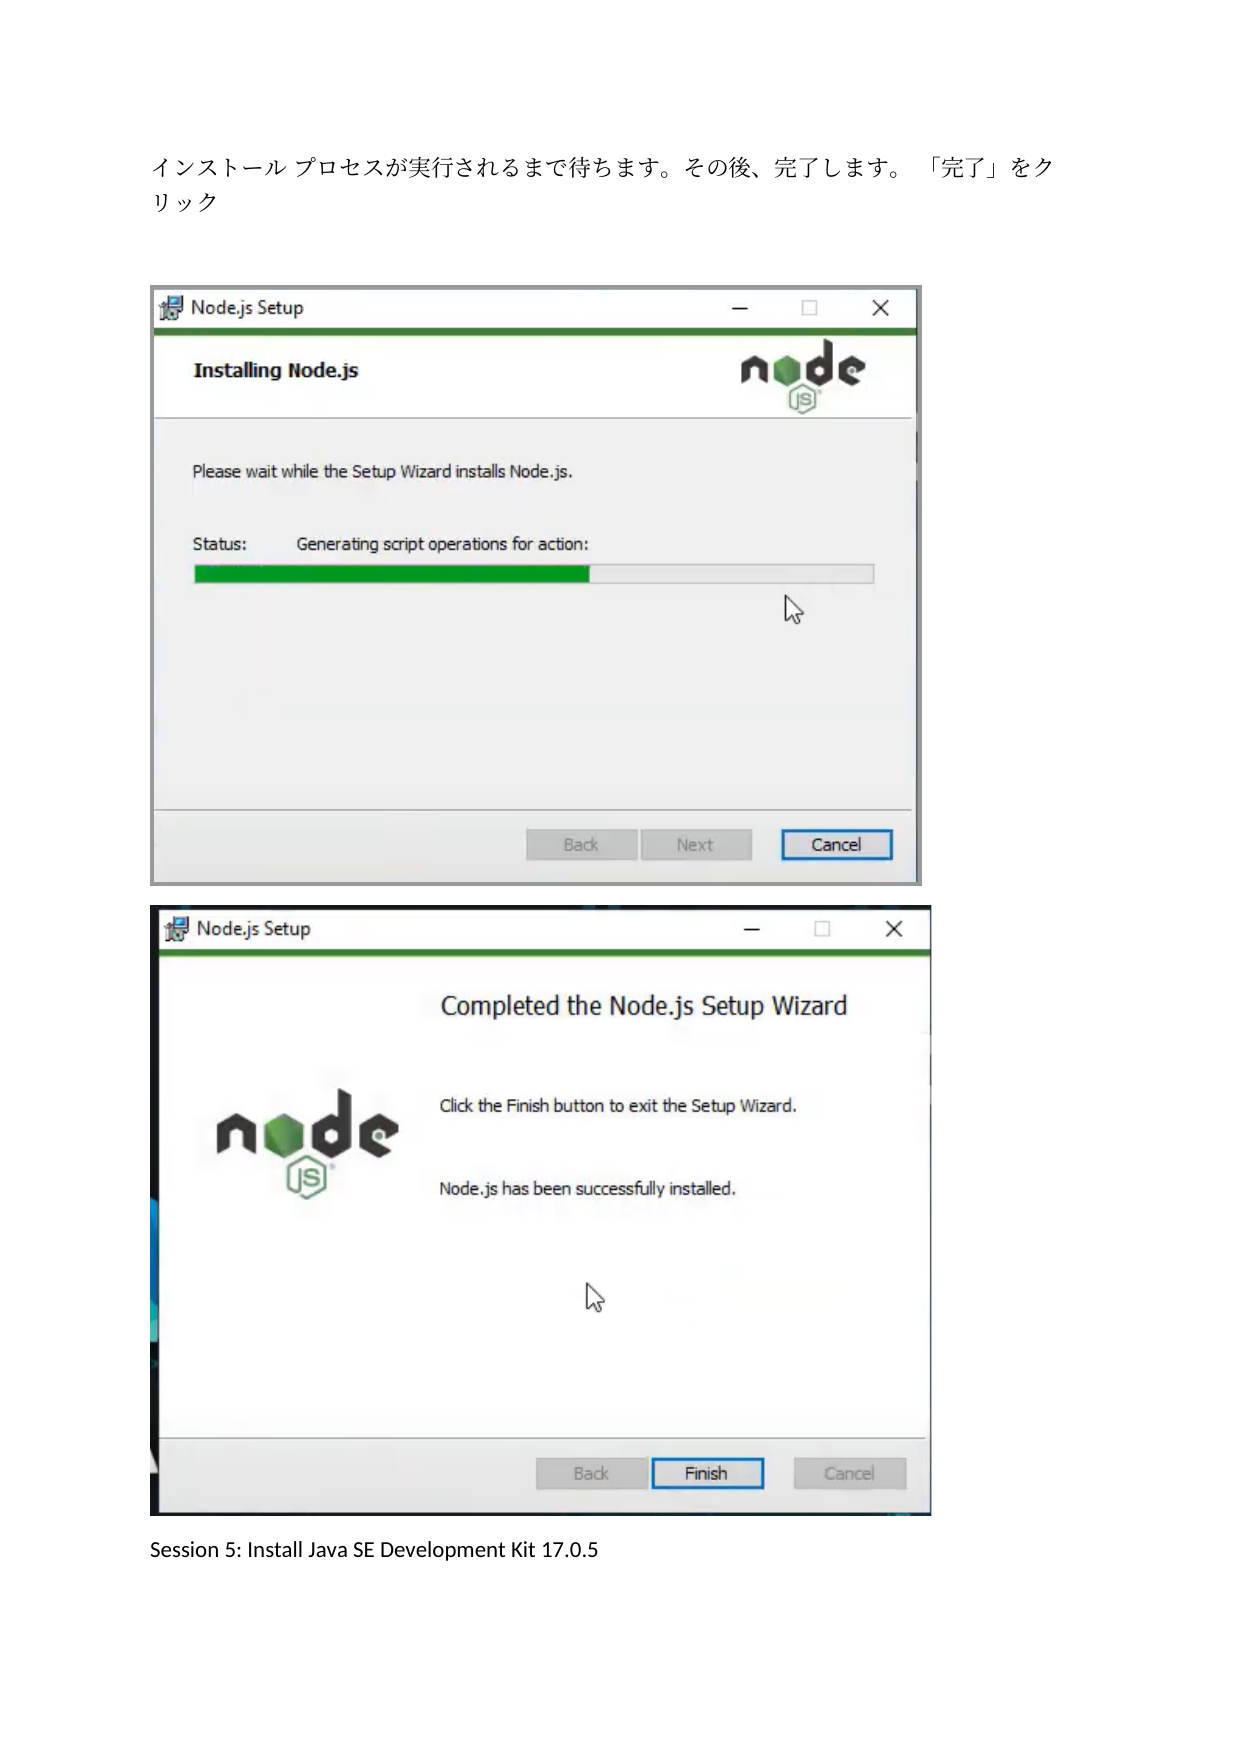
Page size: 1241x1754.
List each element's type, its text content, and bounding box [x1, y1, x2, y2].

picture [154, 289, 918, 882]
picture [150, 905, 932, 1516]
text インストール プロセスが実行されるまで待ちます。その後、完了します。 「完了」をクリック [150, 150, 1093, 218]
text Session 5: Install Java SE Development Kit 17.0.5 [150, 1535, 1093, 1563]
